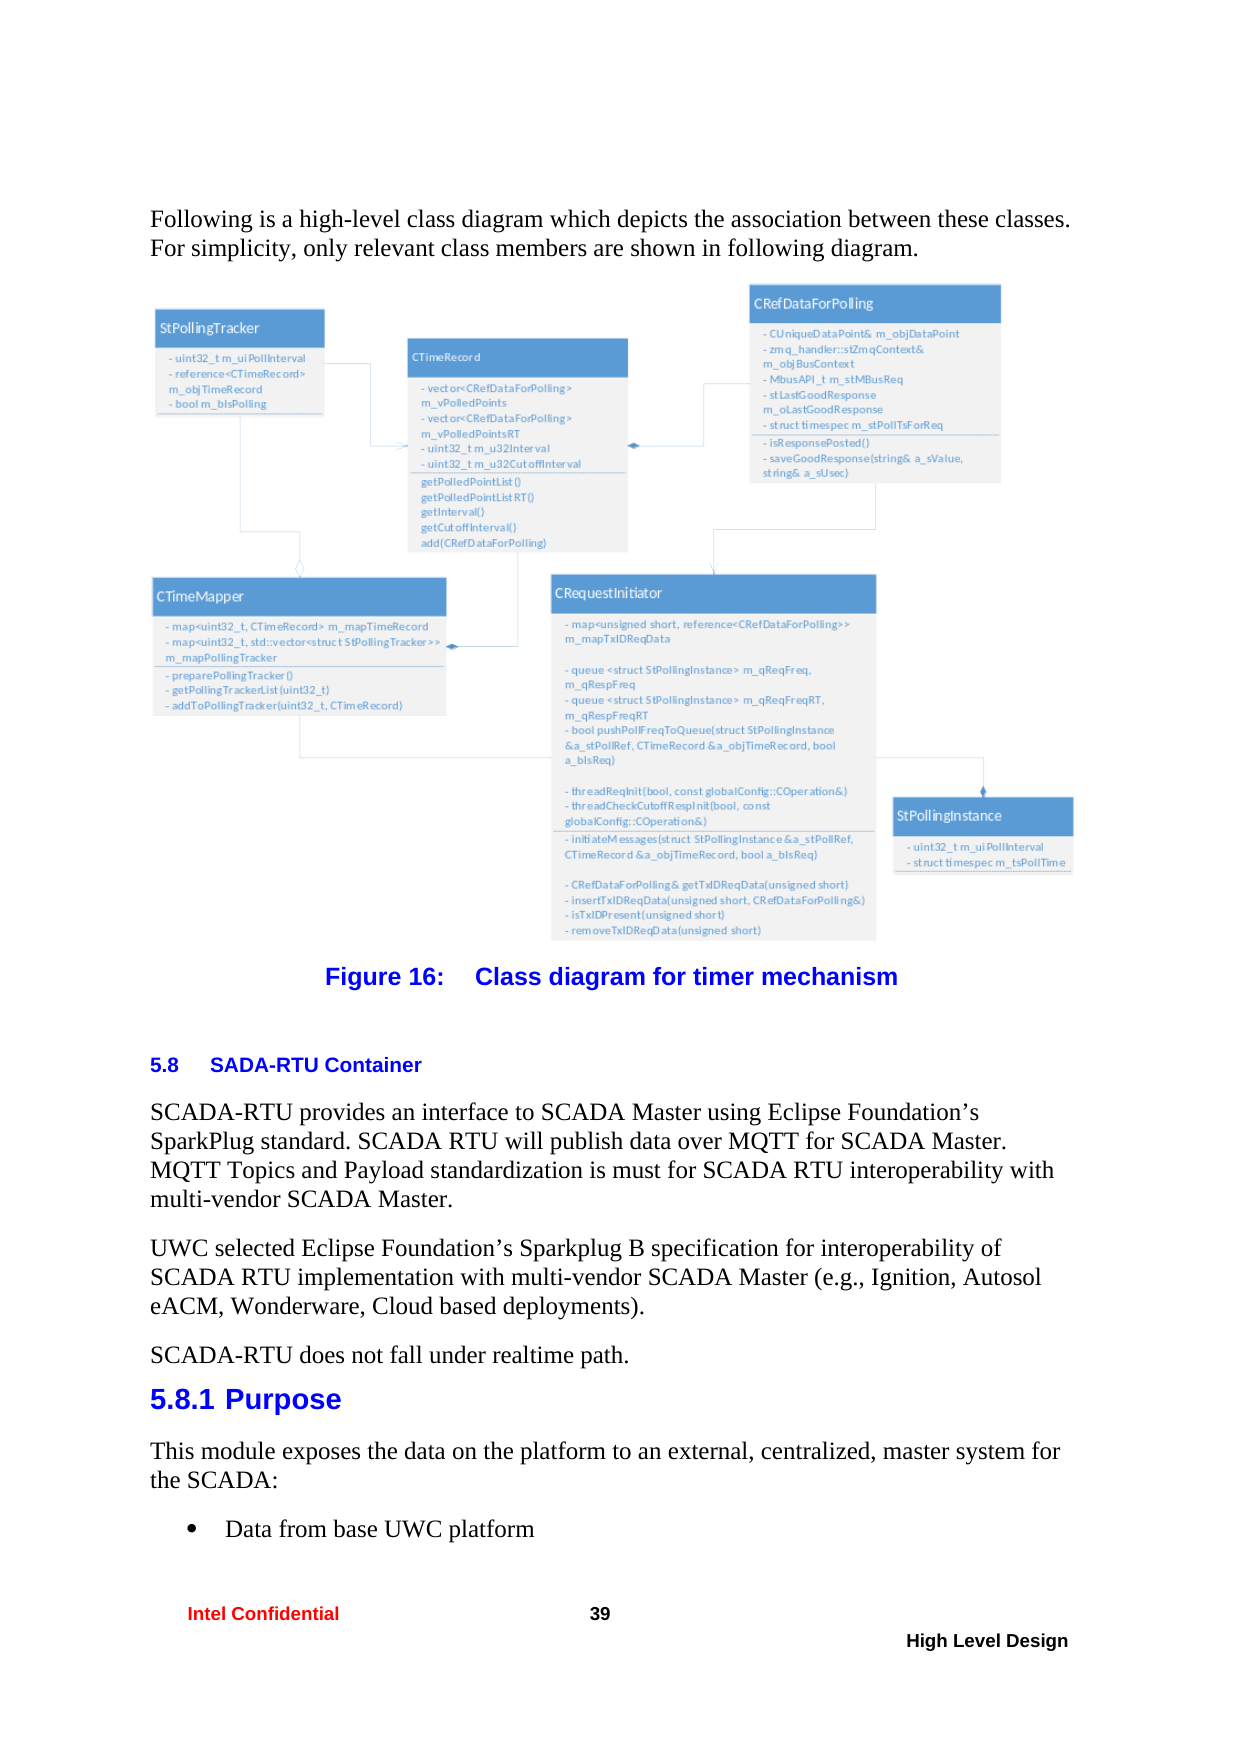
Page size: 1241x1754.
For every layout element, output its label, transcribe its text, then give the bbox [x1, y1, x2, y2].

text Figure 16: Class diagram for timer mechanism [150, 962, 1074, 991]
text Following is a high-level class diagram which depicts the association between these classes. For simplicity, only relevant class members are shown in following diagram. [150, 204, 1074, 261]
list Data from base UWC platform [187, 1514, 1074, 1543]
subtitle Purpose [150, 1382, 1074, 1415]
text This module exposes the data on the platform to an external, centralized, master system for the SCADA: [150, 1436, 1074, 1493]
subtitle SADA-RTU Container [150, 1053, 1074, 1077]
text UWC selected Eclipse Foundation’s Sparkplug B specification for interoperability of SCADA RTU implementation with multi-vendor SCADA Master (e.g., Ignition, Autosol eACM, Wonderware, Cloud based deployments). [150, 1233, 1074, 1319]
text SCADA-RTU does not fall under realtime path. [150, 1340, 1074, 1369]
text SCADA-RTU provides an interface to SCADA Master using Eclipse Foundation’s SparkPlug standard. SCADA RTU will publish data over MQTT for SCADA Master. MQTT Topics and Payload standardization is must for SCADA RTU interoperability with multi-vendor SCADA Master. [150, 1097, 1074, 1212]
